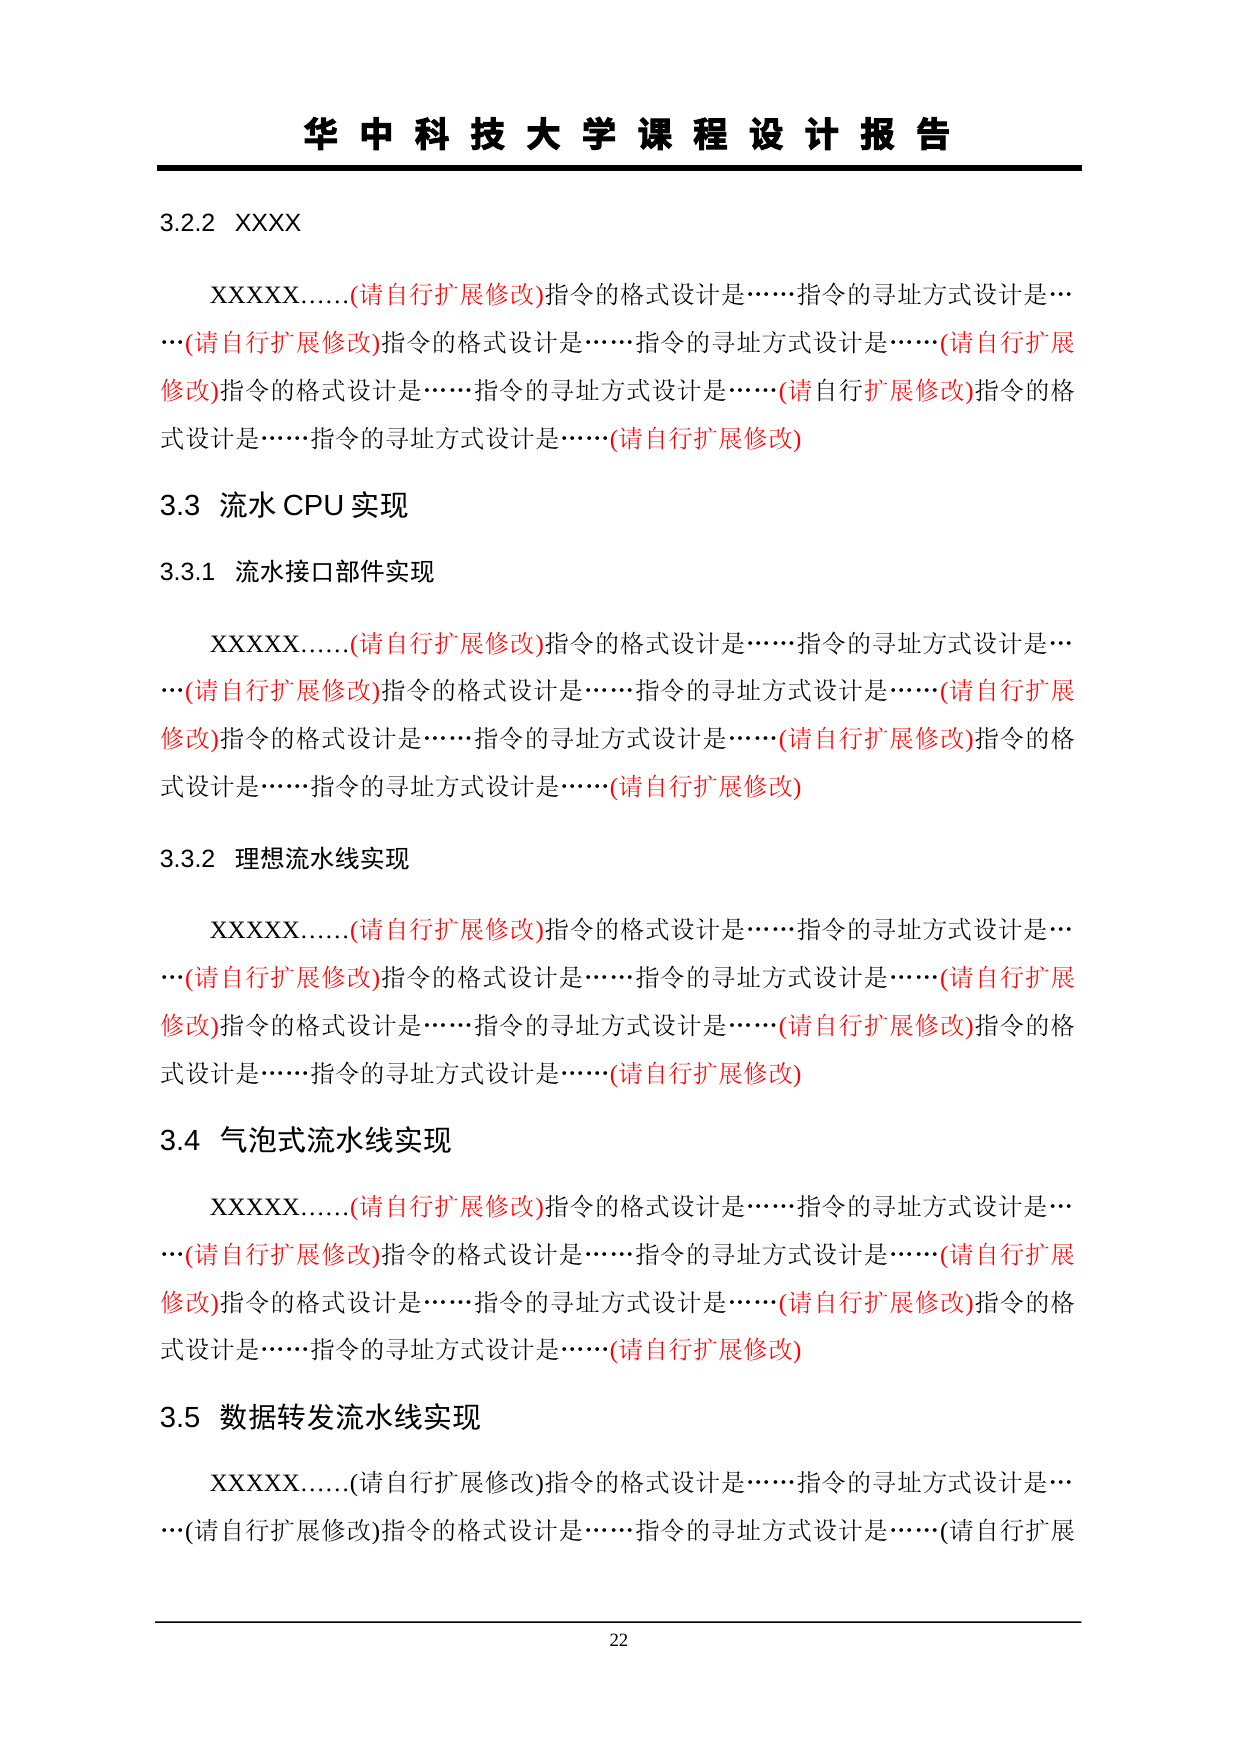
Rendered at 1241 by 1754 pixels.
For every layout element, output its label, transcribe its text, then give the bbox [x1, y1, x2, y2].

text XXXXX……(请自行扩展修改)指令的格式设计是……指令的寻址方式设计是……(请自行扩展修改)指令的格式设计是……指令的寻址方式设计是……(请自行扩展修改)指令的格式设计是……指令的寻址方式设计是……(请自行扩展修改)指令的格式设计是……指令的寻址方式设计是……(请自行扩展修改) [159, 618, 1075, 809]
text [159, 1458, 1075, 1554]
subtitle 流水接口部件实现 [159, 547, 1078, 594]
subtitle 流水CPU实现 [159, 486, 1053, 522]
subtitle 理想流水线实现 [159, 833, 1078, 881]
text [159, 1182, 1075, 1373]
subtitle XXXX [159, 198, 1078, 246]
subtitle 数据转发流水线实现 [159, 1398, 1053, 1433]
text XXXXX……(请自行扩展修改)指令的格式设计是……指令的寻址方式设计是……(请自行扩展修改)指令的格式设计是……指令的寻址方式设计是……(请自行扩展修改)指令的格式设计是……指令的寻址方式设计是……(请自行扩展修改)指令的格式设计是……指令的寻址方式设计是……(请自行扩展修改) [159, 905, 1075, 1096]
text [159, 270, 1075, 461]
subtitle 气泡式流水线实现 [159, 1121, 1053, 1157]
